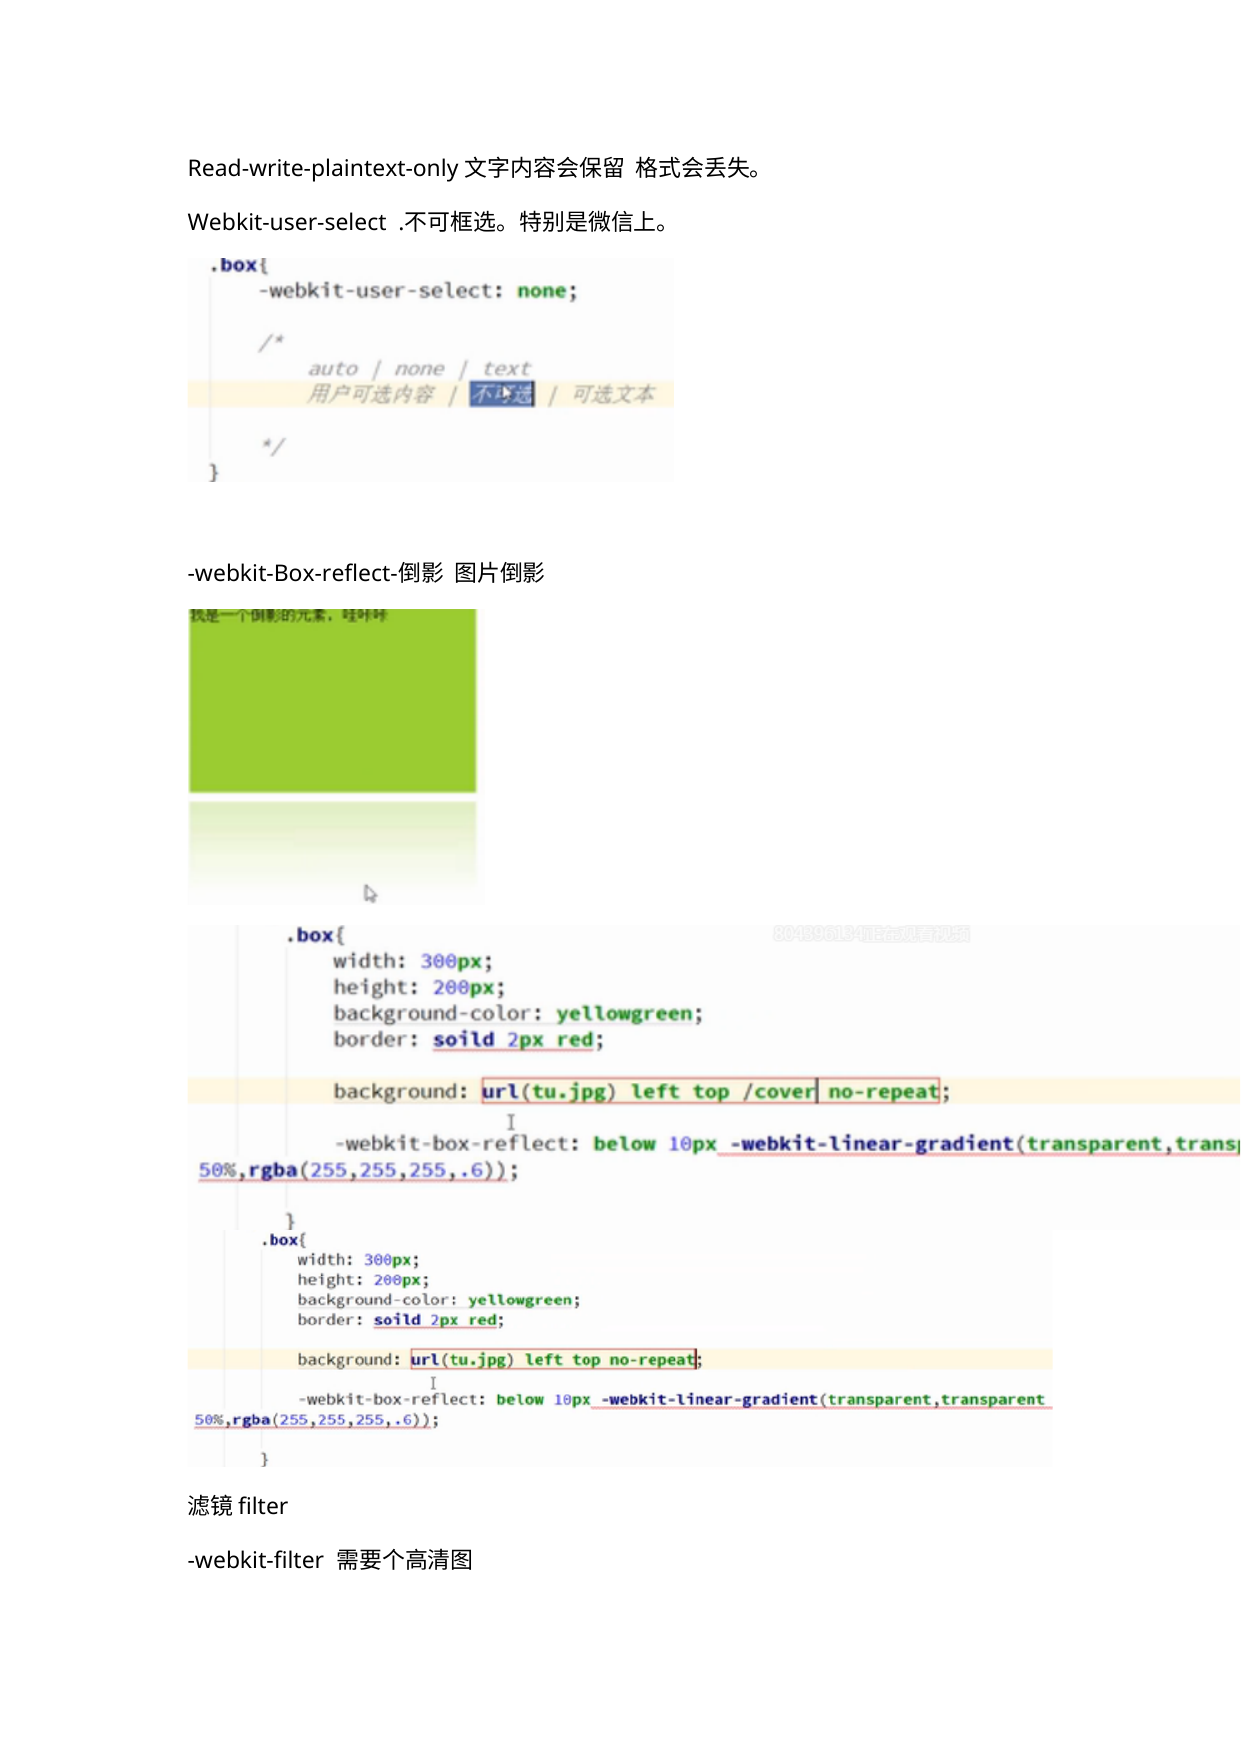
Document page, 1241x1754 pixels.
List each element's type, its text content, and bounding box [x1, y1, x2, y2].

text 滤镜filter [187, 1488, 1053, 1521]
text Webkit-user-select .不可框选。特别是微信上。 [187, 204, 1053, 237]
text -webkit-Box-reflect-倒影 图片倒影 [187, 555, 1053, 588]
picture [187, 258, 674, 482]
text -webkit-filter 需要个高清图 [187, 1542, 1053, 1575]
text Read-write-plaintext-only 文字内容会保留 格式会丢失。 [187, 150, 1053, 183]
picture [187, 609, 486, 905]
picture [187, 925, 1241, 1467]
